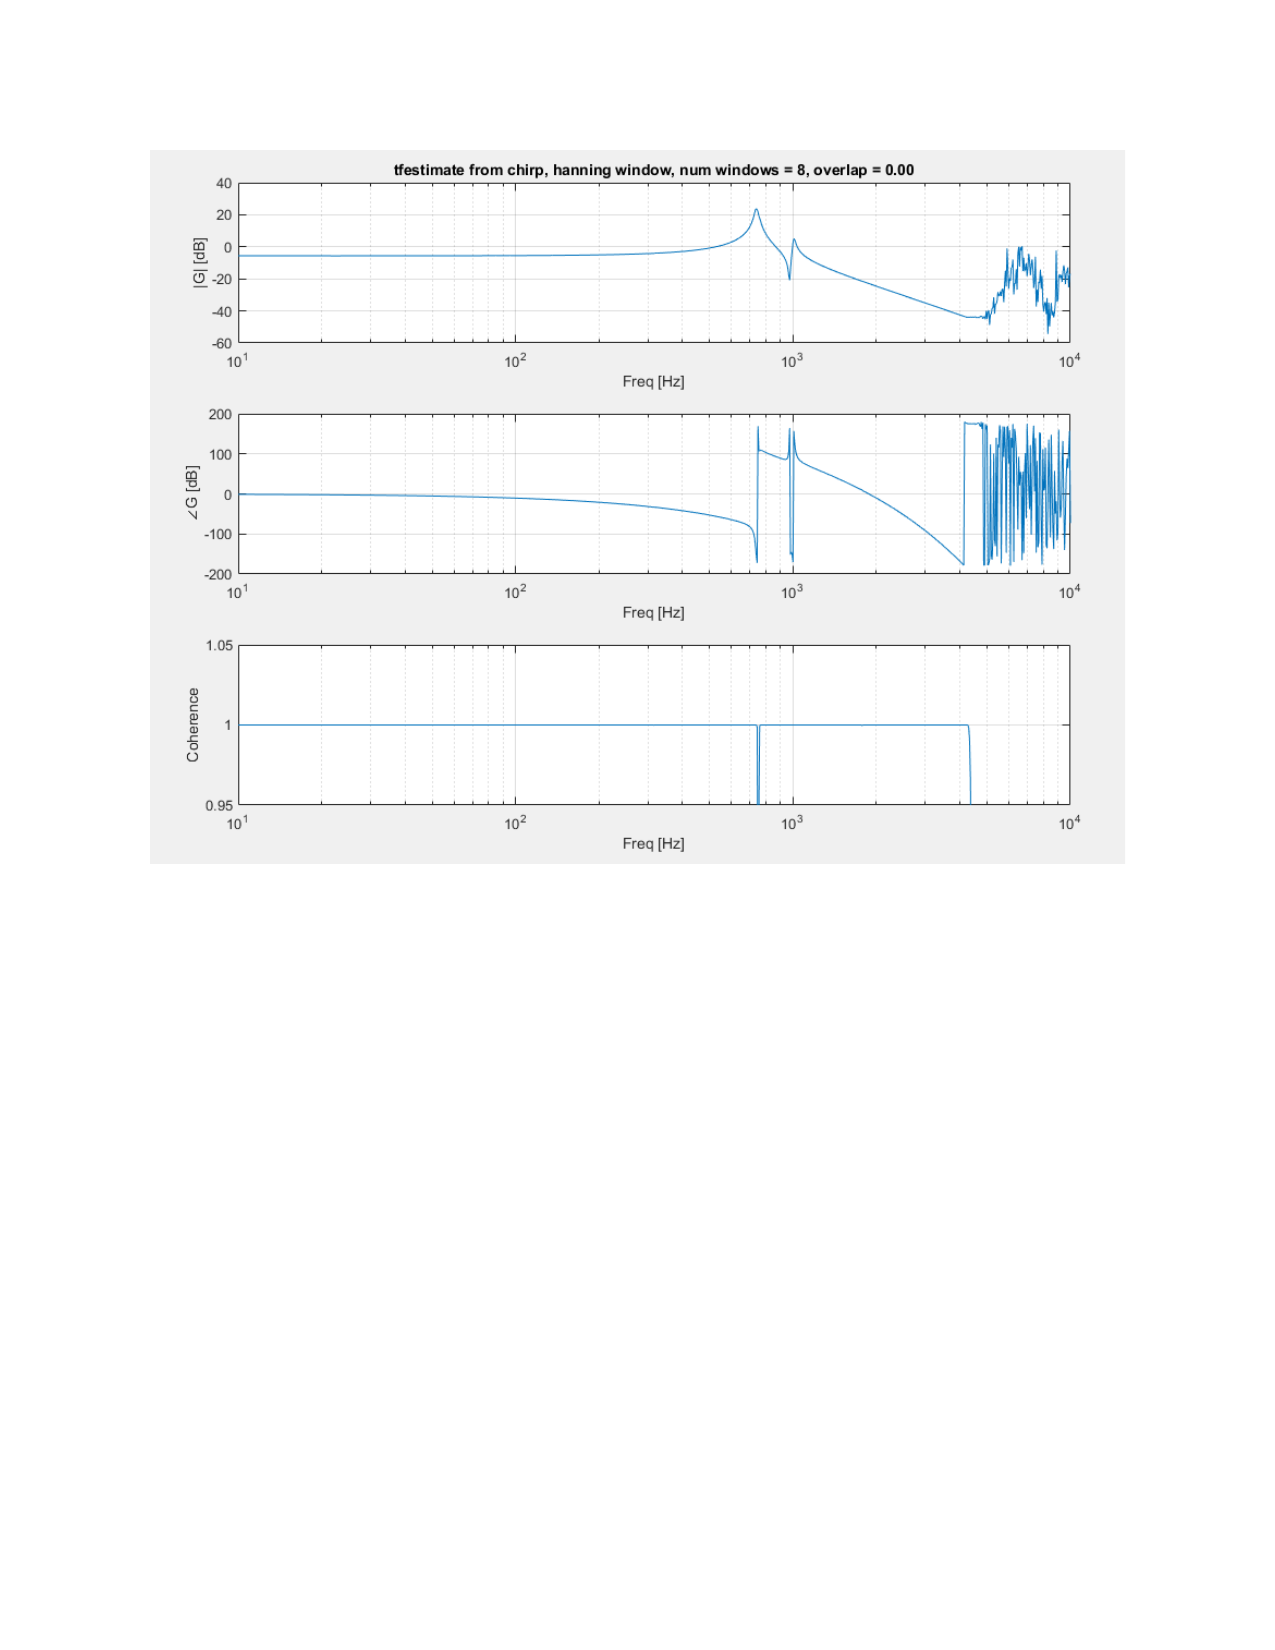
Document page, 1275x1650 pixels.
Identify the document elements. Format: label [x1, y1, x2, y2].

picture [150, 150, 1125, 864]
